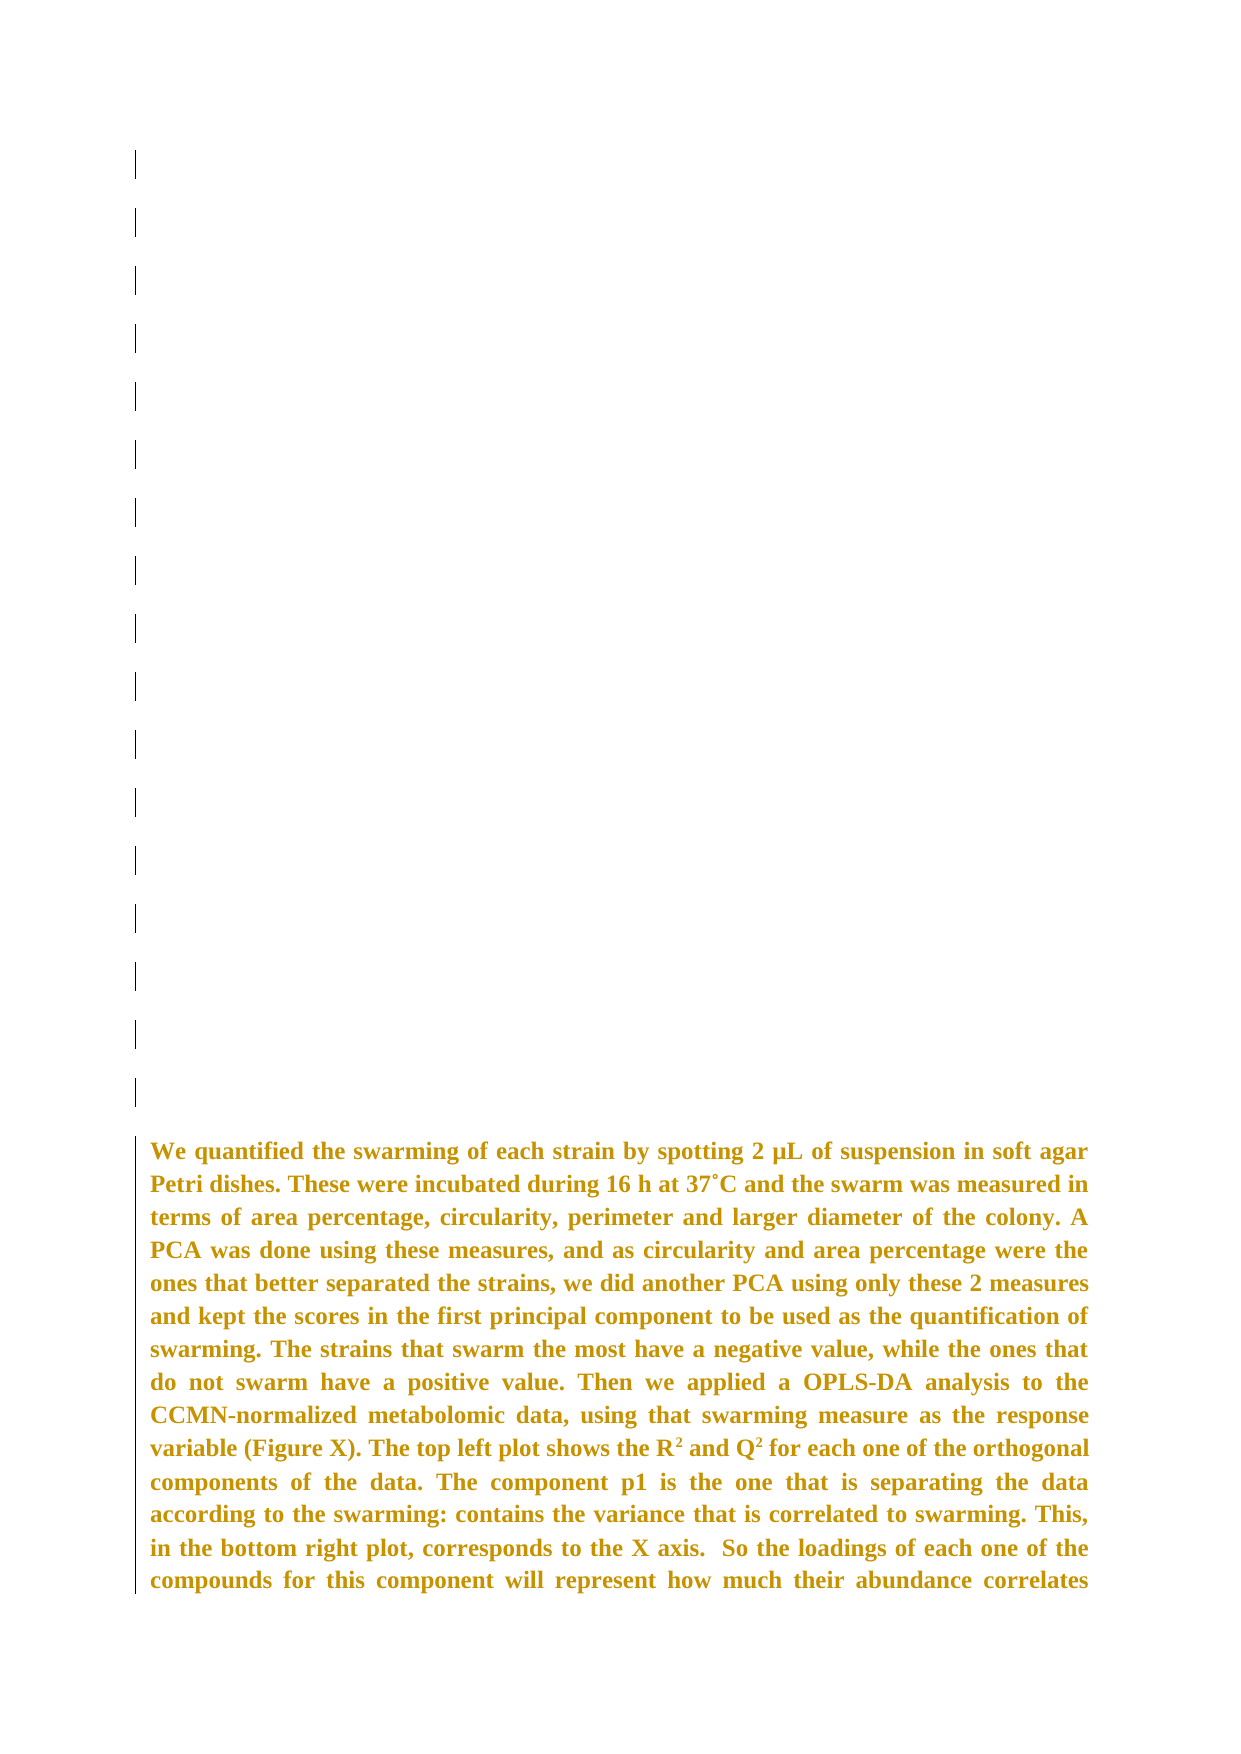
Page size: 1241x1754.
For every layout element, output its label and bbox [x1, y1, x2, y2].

text [150, 1136, 1090, 1594]
